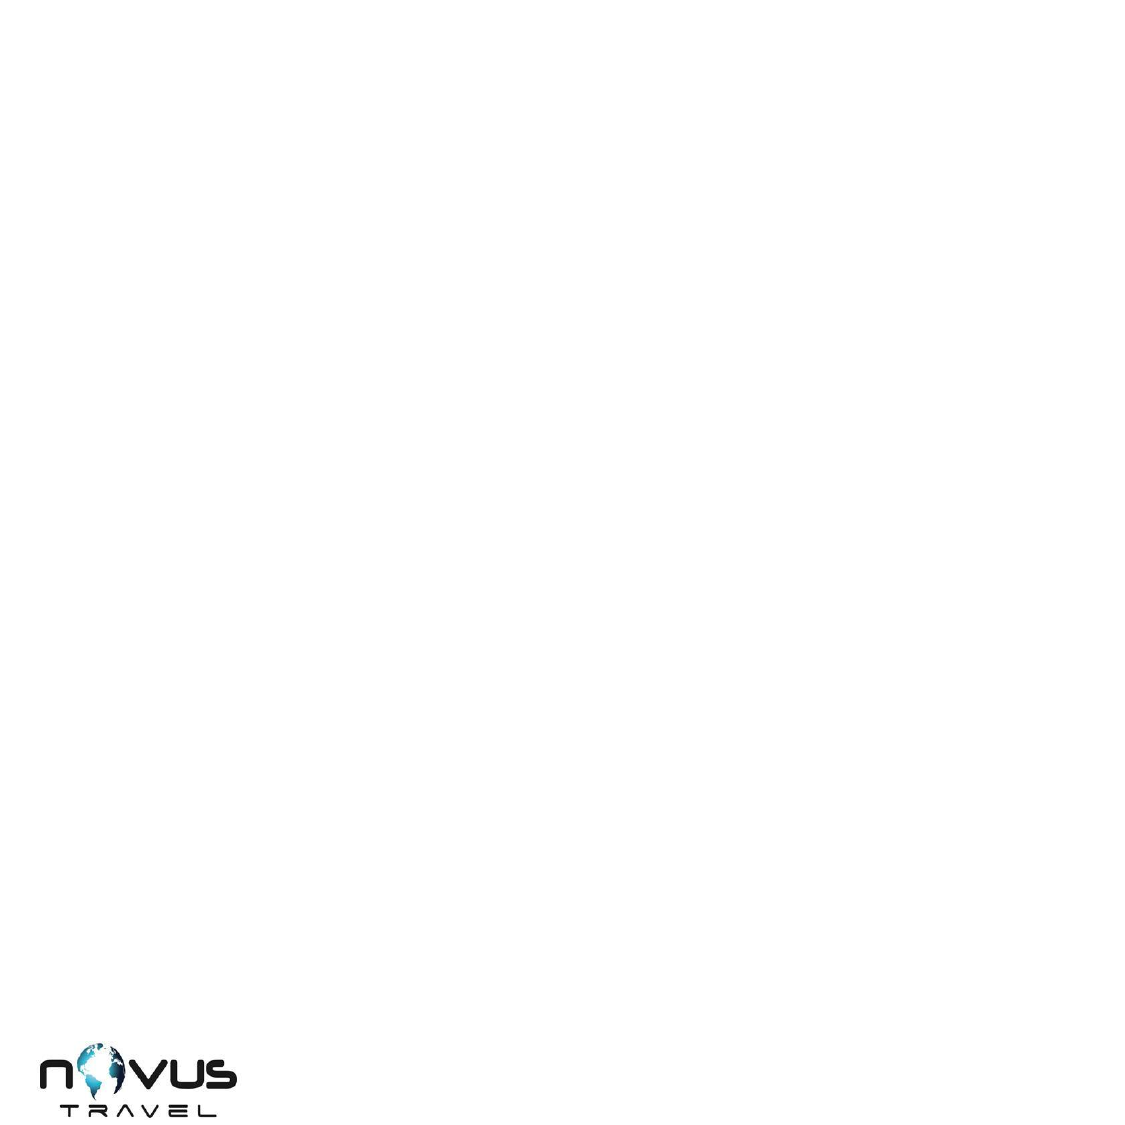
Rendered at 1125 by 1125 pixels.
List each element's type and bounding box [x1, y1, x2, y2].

picture [20, 1041, 256, 1120]
